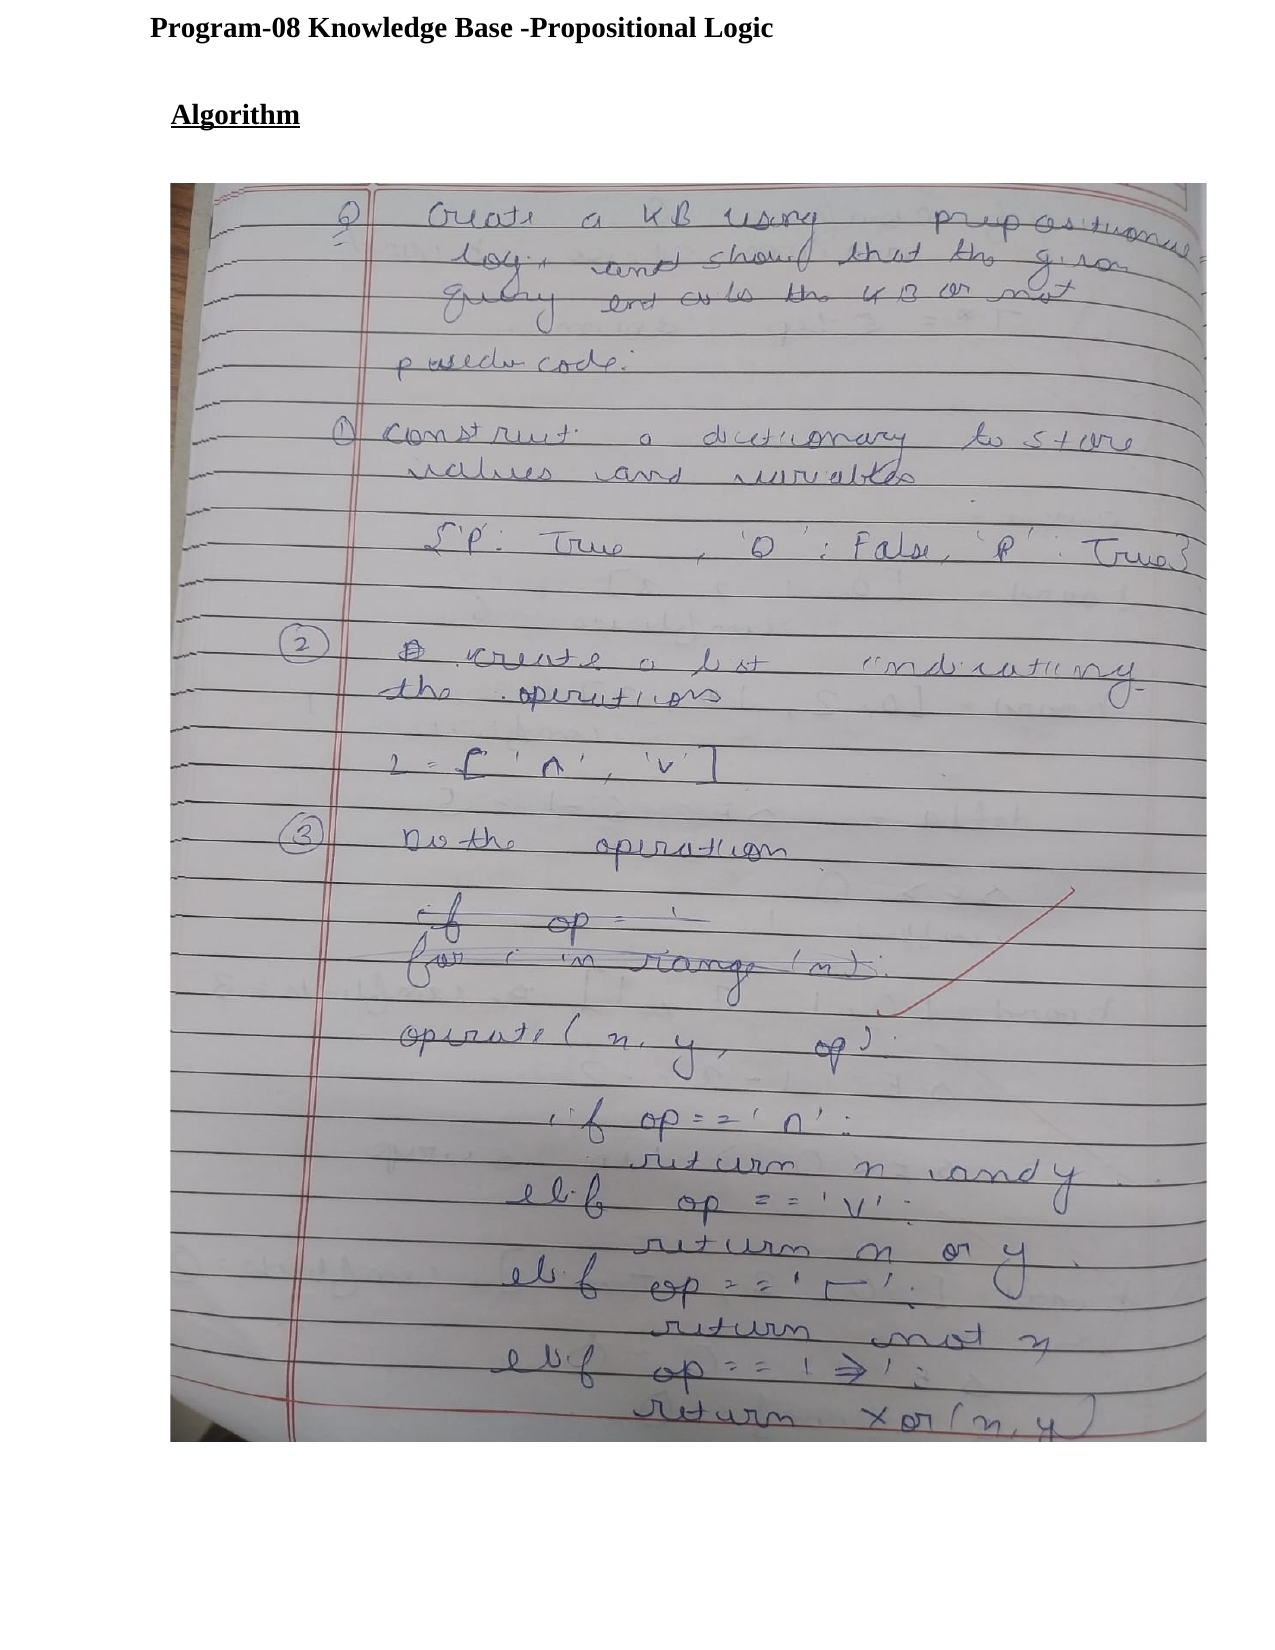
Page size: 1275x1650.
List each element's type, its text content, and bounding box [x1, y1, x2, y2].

text Algorithm [170, 97, 1125, 131]
picture [170, 183, 1207, 1442]
text Program-08 Knowledge Base -Propositional Logic [150, 10, 1125, 43]
